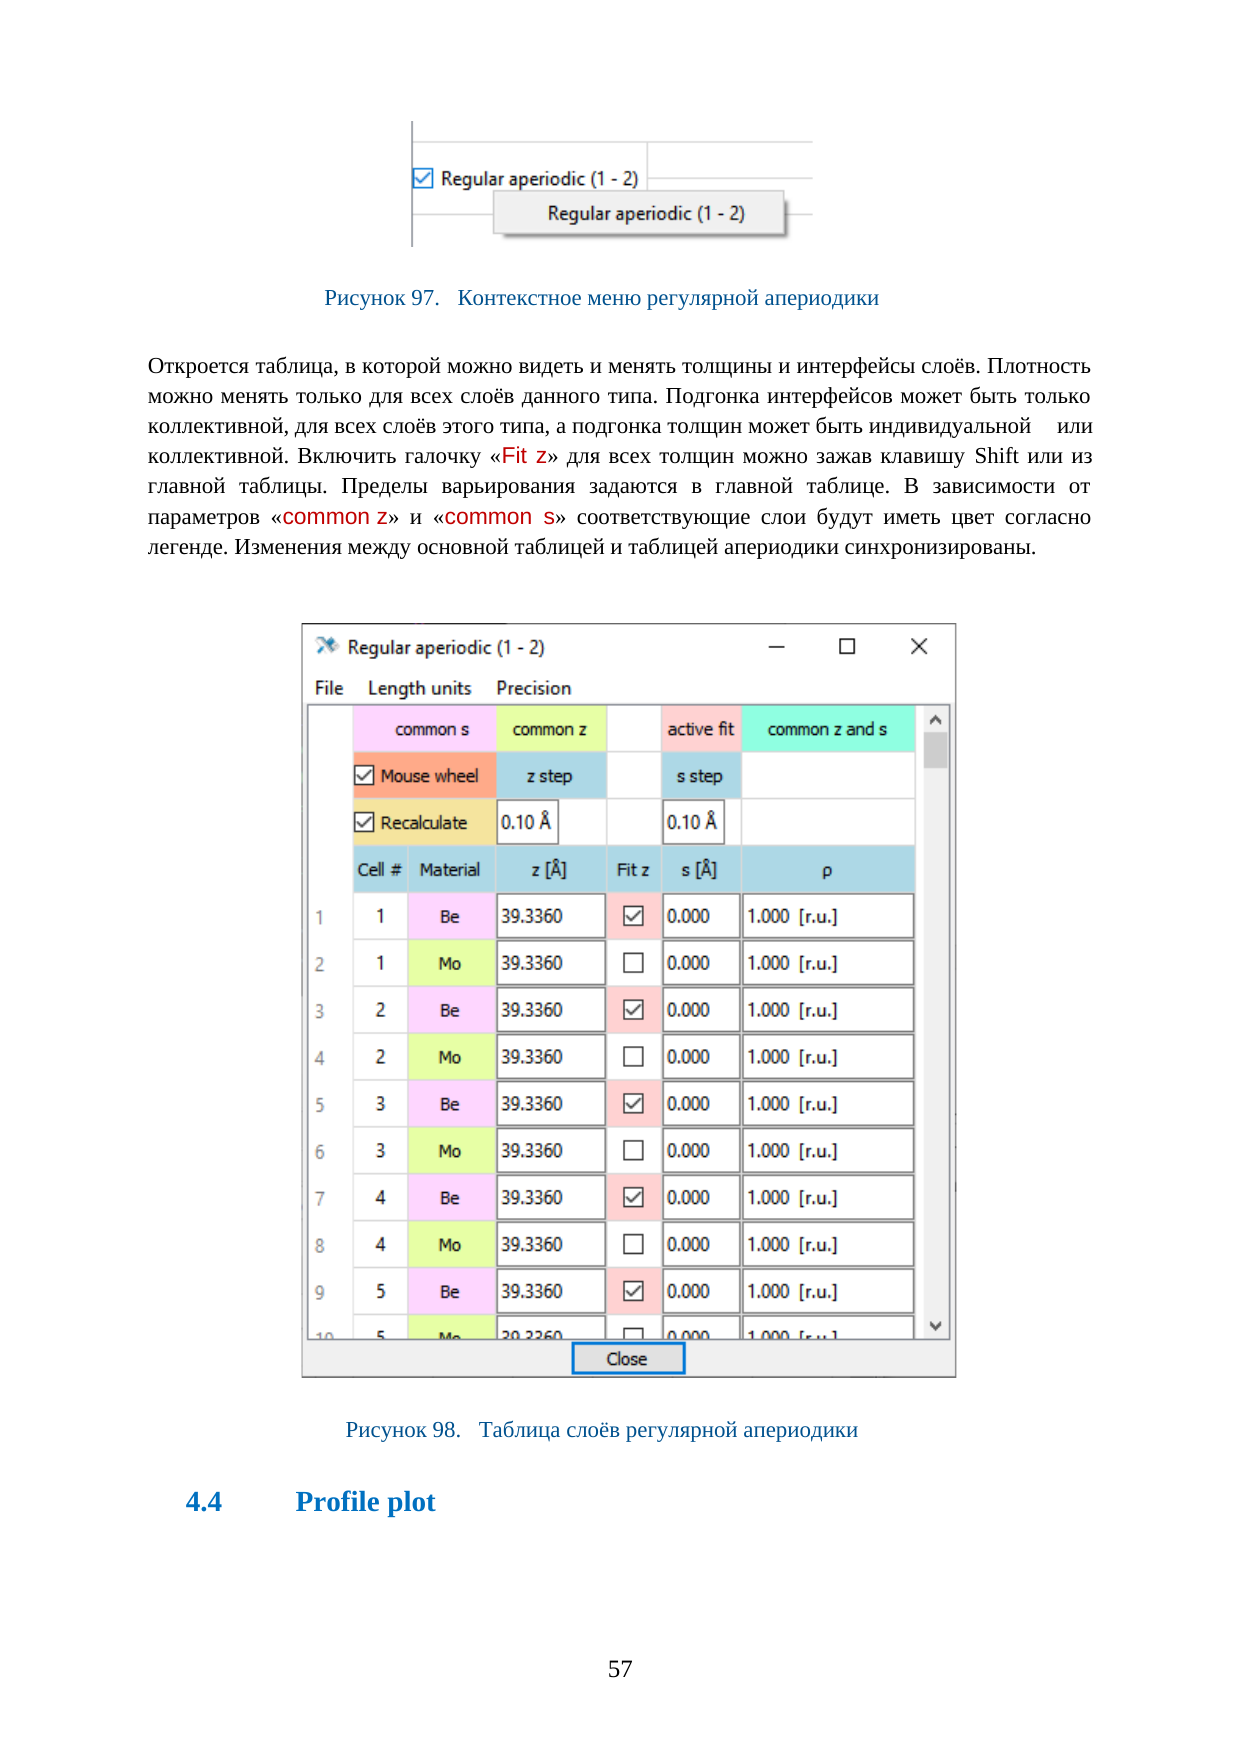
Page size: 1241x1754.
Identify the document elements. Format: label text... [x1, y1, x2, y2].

text Откроется таблица, в которой можно видеть и менять толщины и интерфейсы слоёв. Плотность можно менять только для всех слоёв данного типа. Подгонка интерфейсов может быть только коллективной, для всех слоёв этого типа, а подгонка толщин может быть индивидуальной или коллективной. Включить галочку «Fit z» для всех толщин можно зажав клавишу Shift или из главной таблицы. Пределы варьирования задаются в главной таблице. В зависимости от параметров «common z» и «common s» соответствующие слои будут иметь цвет согласно легенде. Изменения между основной таблицей и таблицей апериодики синхронизированы. [148, 352, 1093, 559]
picture [411, 121, 813, 247]
subtitle Profile plot [155, 1484, 1093, 1518]
picture [301, 623, 957, 1378]
